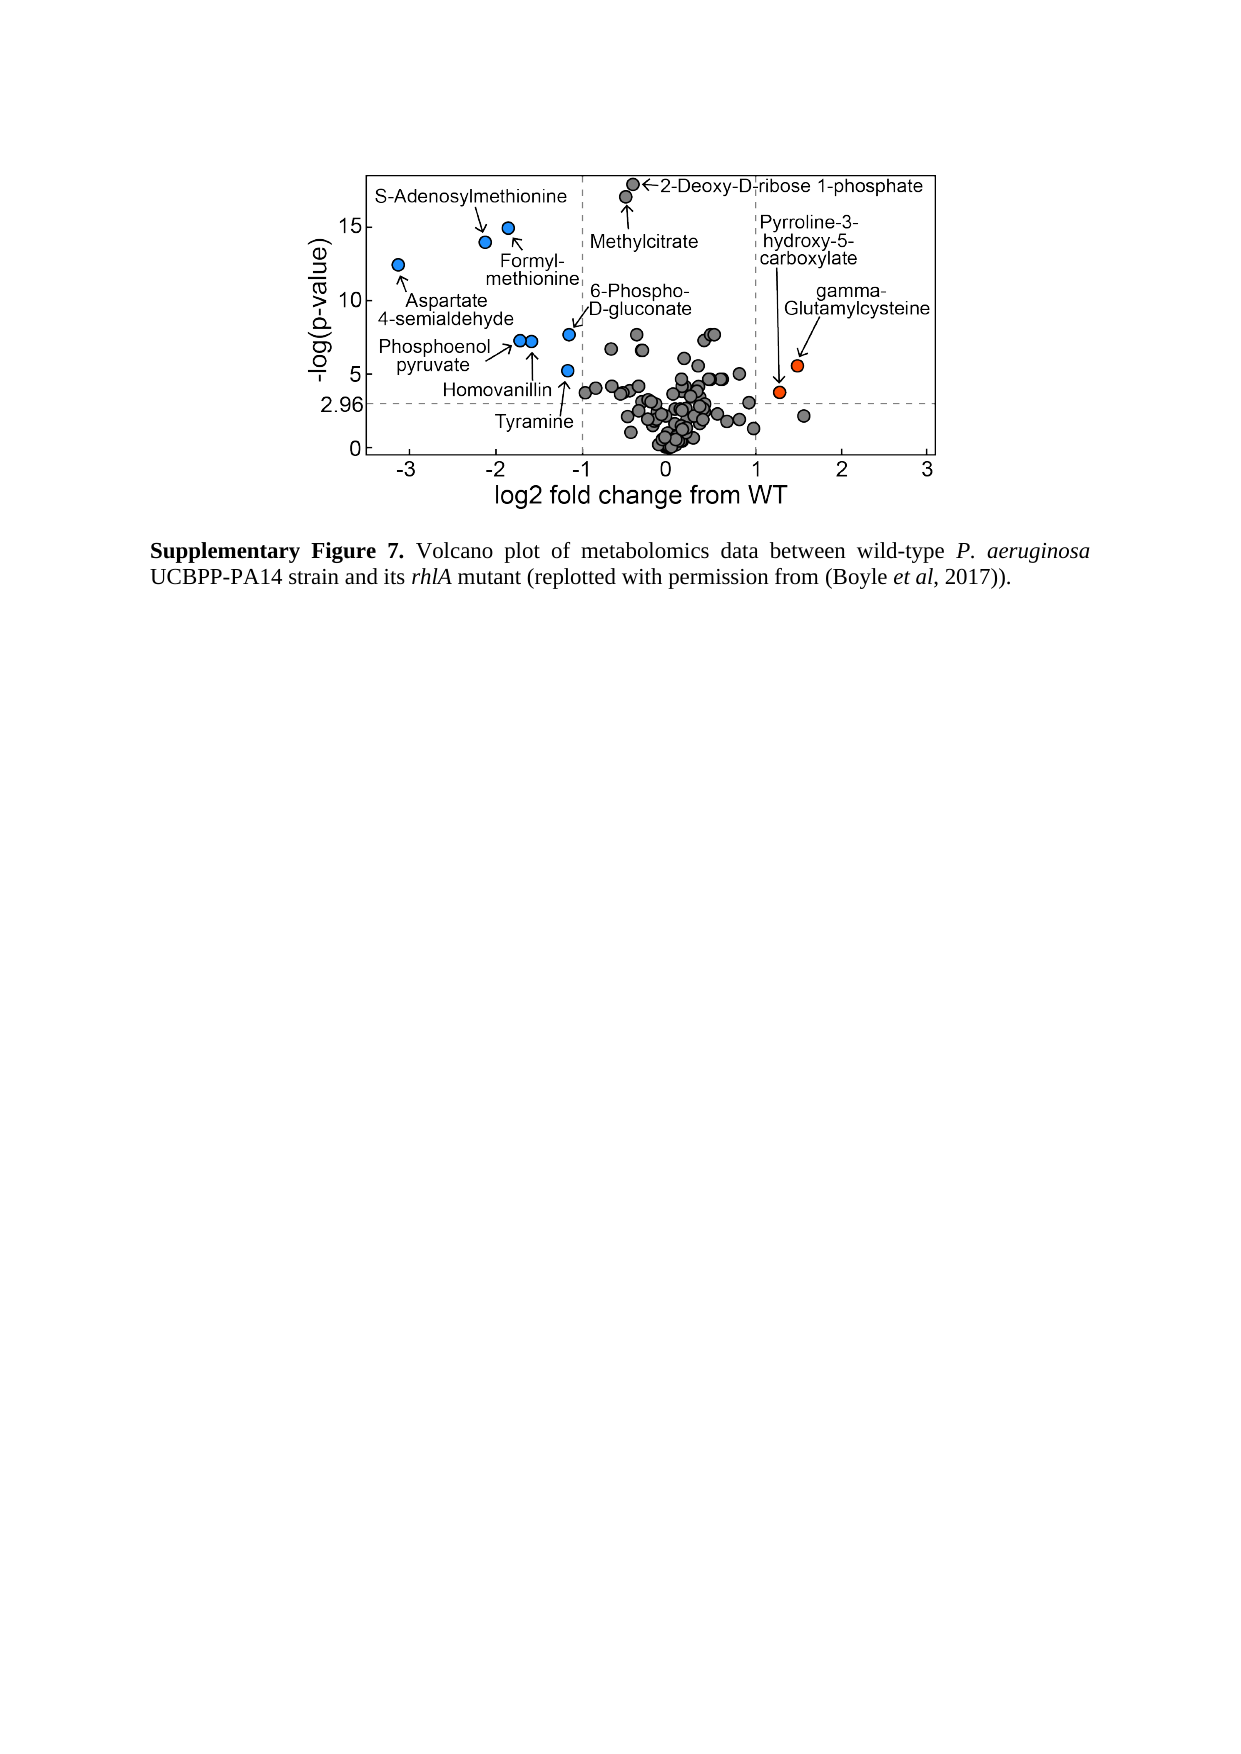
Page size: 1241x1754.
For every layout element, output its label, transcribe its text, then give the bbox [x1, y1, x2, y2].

text Supplementary Figure 7. Volcano plot of metabolomics data between wild-type P. aeruginosa UCBPP-PA14 strain and its rhlA mutant (replotted with permission from (Boyle et al, 2017)). [150, 537, 1090, 589]
picture [304, 175, 936, 512]
